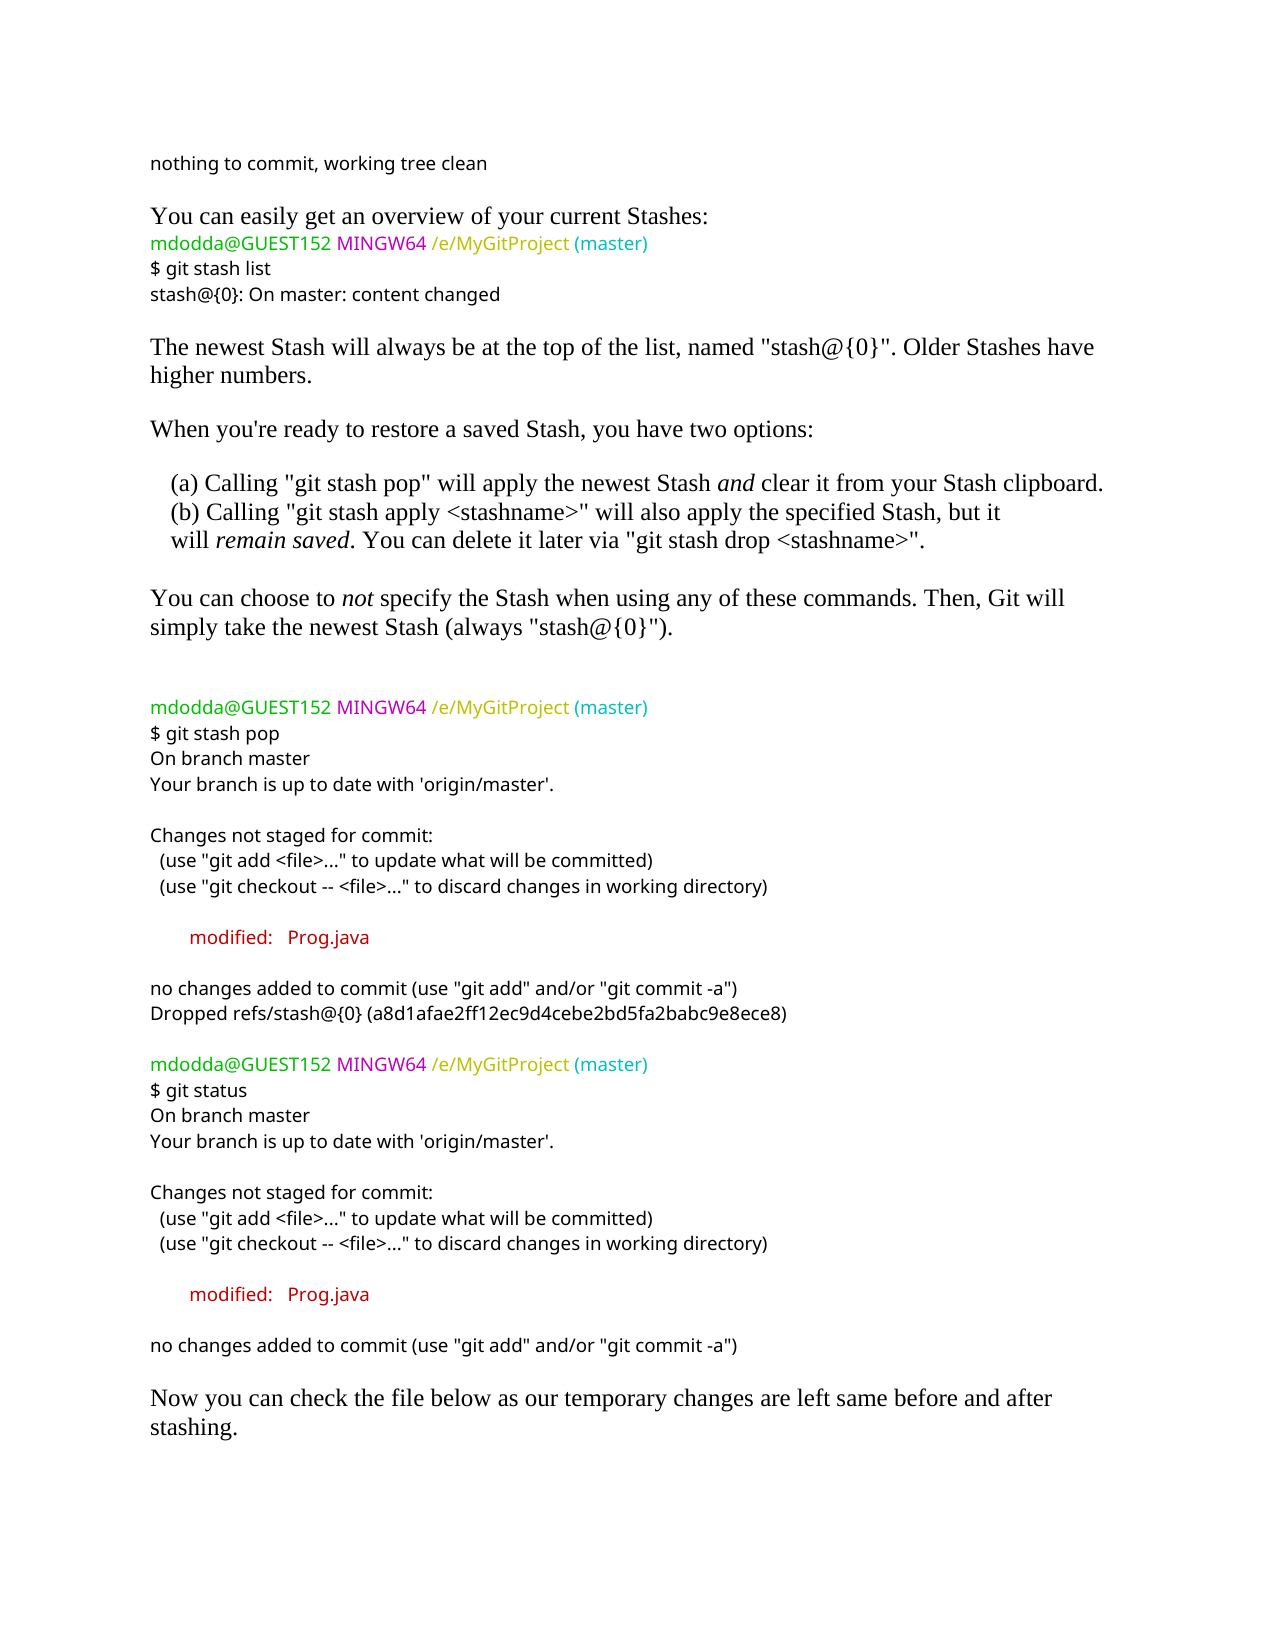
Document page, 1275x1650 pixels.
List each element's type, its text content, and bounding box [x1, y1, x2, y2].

text Now you can check the file below as our temporary changes are left same before and after stashing. [150, 1383, 1125, 1441]
text When you're ready to restore a saved Stash, you have two options: [150, 414, 1125, 443]
text $ git stash list [150, 255, 1125, 281]
text On branch master [150, 745, 1125, 771]
text (use "git checkout -- <file>..." to discard changes in working directory) [150, 1230, 1125, 1256]
text (b) Calling "git stash apply <stashname>" will also apply the specified Stash, but it will remain saved. You can delete it later via "git stash drop <stashname>". [170, 497, 1125, 554]
text no changes added to commit (use "git add" and/or "git commit -a") [150, 975, 1125, 1001]
text Changes not staged for commit: [150, 822, 1125, 847]
text (a) Calling "git stash pop" will apply the newest Stash and clear it from your Stash clipboard. [170, 468, 1125, 497]
text modified: Prog.java [150, 924, 1125, 949]
text (use "git add <file>..." to update what will be committed) [150, 1205, 1125, 1230]
text The newest Stash will always be at the top of the list, named "stash@{0}". Older Stashes have higher numbers. [150, 332, 1125, 389]
text $ git status [150, 1077, 1125, 1103]
text You can easily get an overview of your current Stashes: [150, 201, 1125, 230]
text mdodda@GUEST152 MINGW64 /e/MyGitProject (master) [150, 1052, 1125, 1077]
text stash@{0}: On master: content changed [150, 281, 1125, 306]
text Changes not staged for commit: [150, 1179, 1125, 1205]
text You can choose to not specify the Stash when using any of these commands. Then, Git will simply take the newest Stash (always "stash@{0}"). [150, 583, 1125, 641]
text (use "git checkout -- <file>..." to discard changes in working directory) [150, 873, 1125, 898]
text Your branch is up to date with 'origin/master'. [150, 771, 1125, 796]
text Dropped refs/stash@{0} (a8d1afae2ff12ec9d4cebe2bd5fa2babc9e8ece8) [150, 1001, 1125, 1026]
text no changes added to commit (use "git add" and/or "git commit -a") [150, 1332, 1125, 1358]
text nothing to commit, working tree clean [150, 150, 1125, 176]
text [150, 230, 1125, 255]
text On branch master [150, 1103, 1125, 1128]
text modified: Prog.java [150, 1281, 1125, 1307]
text Your branch is up to date with 'origin/master'. [150, 1128, 1125, 1154]
text (use "git add <file>..." to update what will be committed) [150, 847, 1125, 873]
text $ git stash pop [150, 720, 1125, 745]
text mdodda@GUEST152 MINGW64 /e/MyGitProject (master) [150, 694, 1125, 720]
